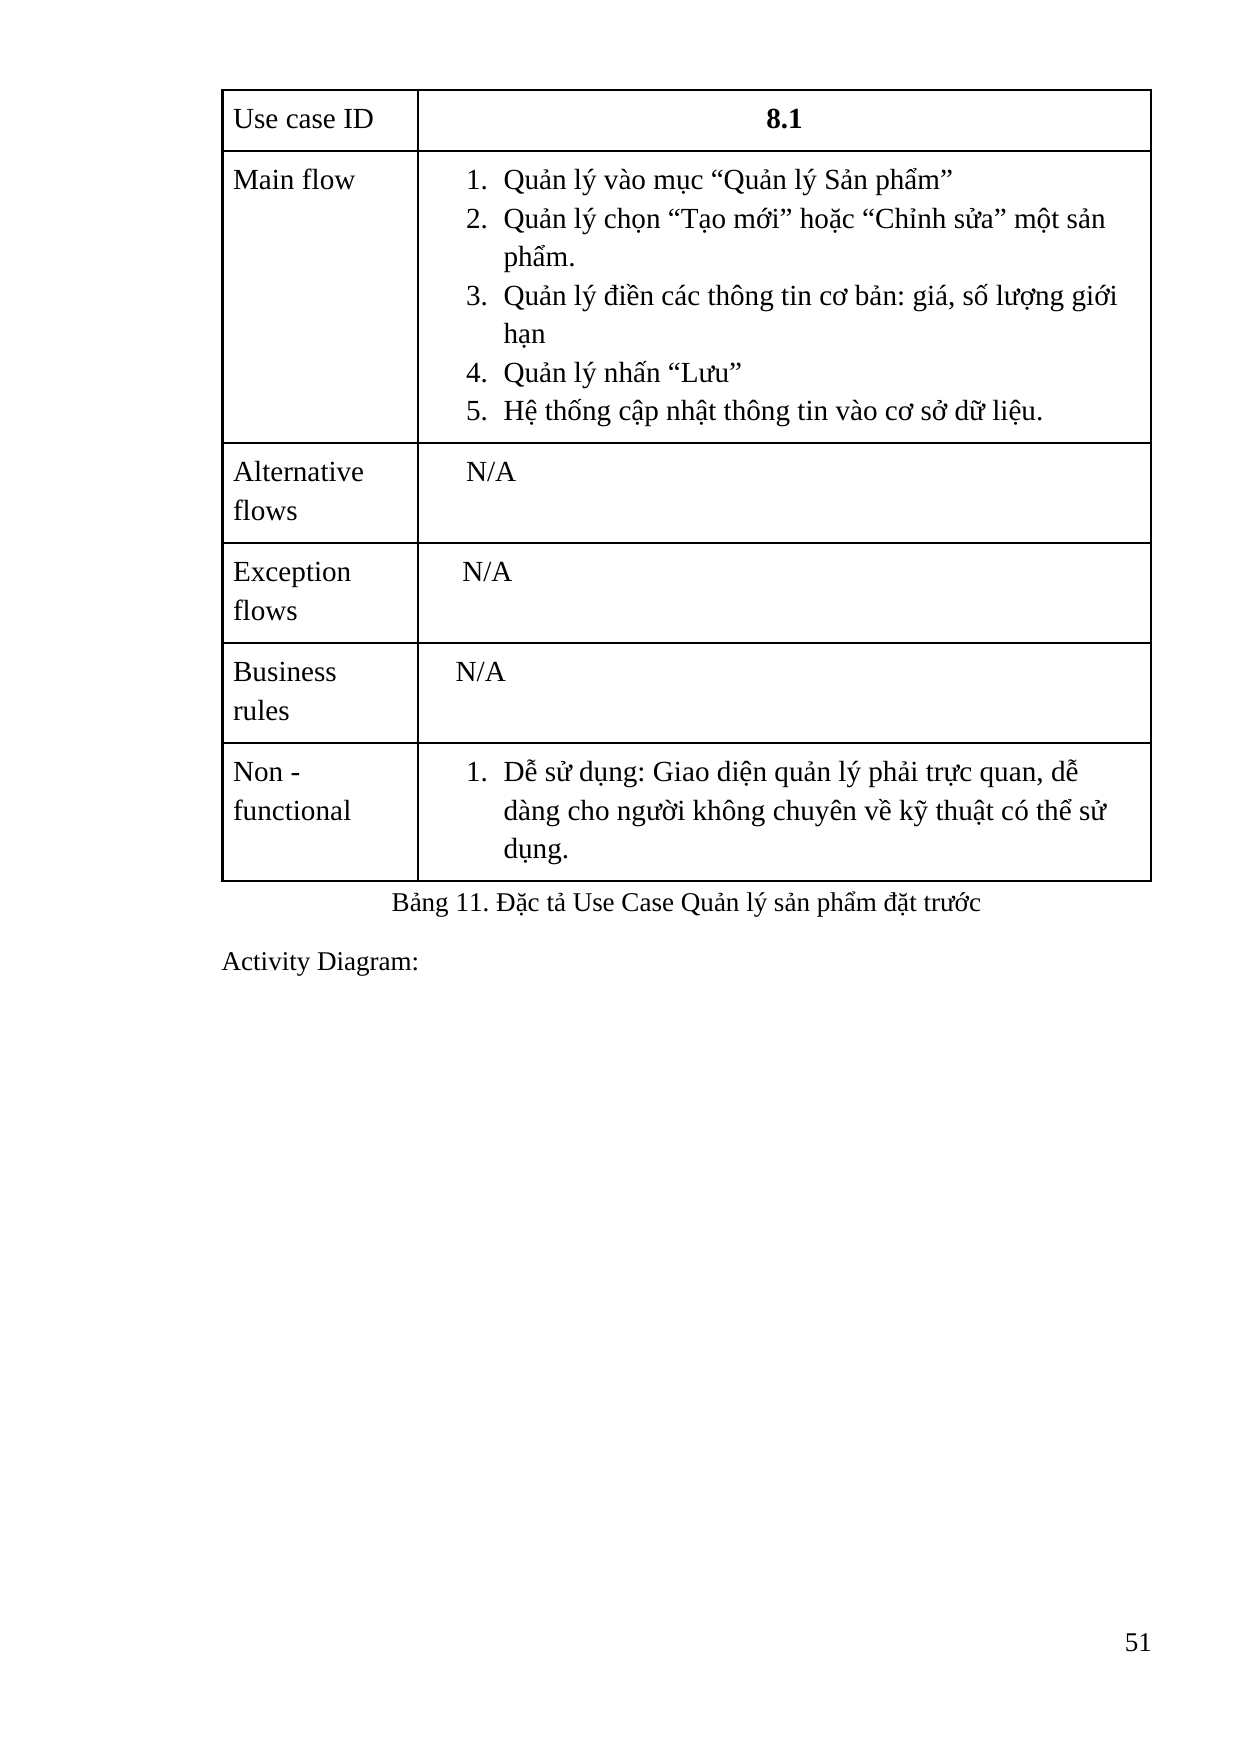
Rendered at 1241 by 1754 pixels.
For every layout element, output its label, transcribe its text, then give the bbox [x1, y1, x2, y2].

table_cell Alternative flows [224, 444, 417, 542]
table_cell N/A [419, 544, 1150, 642]
table_header 8.1 [419, 91, 1150, 150]
table_cell Exception flows [224, 544, 417, 642]
table_cell Non - functional [224, 744, 417, 880]
table_cell Quản lý vào mục “Quản lý Sản phẩm” Quản lý chọn “Tạo mới” hoặc “Chỉnh sửa” một sản phẩm. Quản lý điền các thông tin cơ bản: giá, số lượng giới hạn Quản lý nhấn “Lưu” Hệ thống cập nhật thông tin vào cơ sở dữ liệu. [419, 152, 1150, 442]
table_cell Business rules [224, 644, 417, 742]
table_cell N/A [419, 444, 1150, 542]
table_cell Main flow [224, 152, 417, 442]
text Activity Diagram: [221, 945, 1152, 976]
table_header Use case ID [224, 91, 417, 150]
table_cell N/A [419, 644, 1150, 742]
text Bảng 11. Đặc tả Use Case Quản lý sản phẩm đặt trước [221, 886, 1152, 917]
table_cell Dễ sử dụng: Giao diện quản lý phải trực quan, dễ dàng cho người không chuyên về kỹ thuật có thể sử dụng. [419, 744, 1150, 880]
